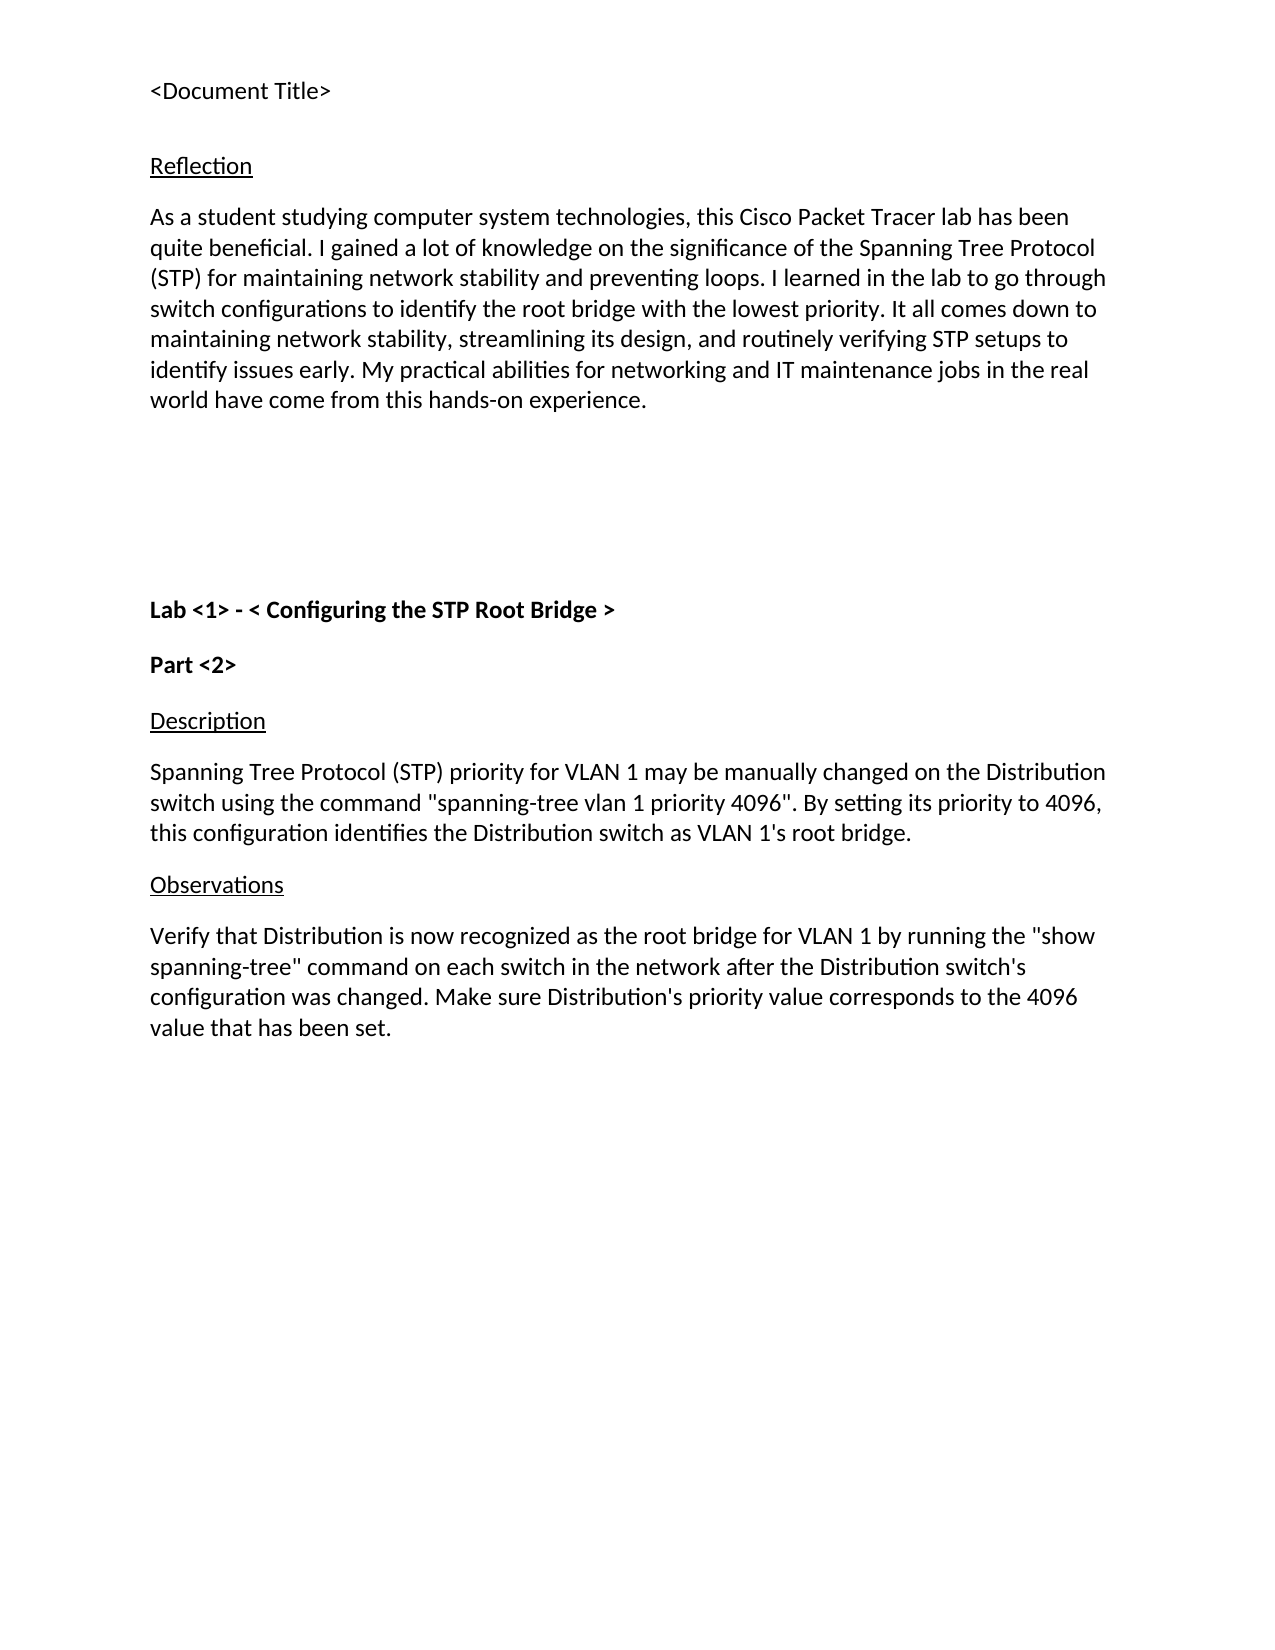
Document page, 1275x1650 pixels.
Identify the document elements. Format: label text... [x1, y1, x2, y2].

text Verify that Distribution is now recognized as the root bridge for VLAN 1 by running the "show spanning-tree" command on each switch in the network after the Distribution switch's configuration was changed. Make sure Distribution's priority value corresponds to the 4096 value that has been set. [150, 920, 1125, 1042]
subtitle Lab <1> - < Configuring the STP Root Bridge > [150, 594, 1125, 624]
text As a student studying computer system technologies, this Cisco Packet Tracer lab has been quite beneficial. I gained a lot of knowledge on the significance of the Spanning Tree Protocol (STP) for maintaining network stability and preventing loops. I learned in the lab to go through switch configurations to identify the root bridge with the lowest priority. It all comes down to maintaining network stability, streamlining its design, and routinely verifying STP setups to identify issues early. My practical abilities for networking and IT maintenance jobs in the real world have come from this hands-on experience. [150, 201, 1125, 415]
subtitle Reflection [150, 150, 1125, 181]
subtitle Observations [150, 869, 1125, 899]
text Spanning Tree Protocol (STP) priority for VLAN 1 may be manually changed on the Distribution switch using the command "spanning-tree vlan 1 priority 4096". By setting its priority to 4096, this configuration identifies the Distribution switch as VLAN 1's root bridge. [150, 756, 1125, 848]
subtitle Description [150, 705, 1125, 736]
subtitle Part <2> [150, 649, 1125, 680]
